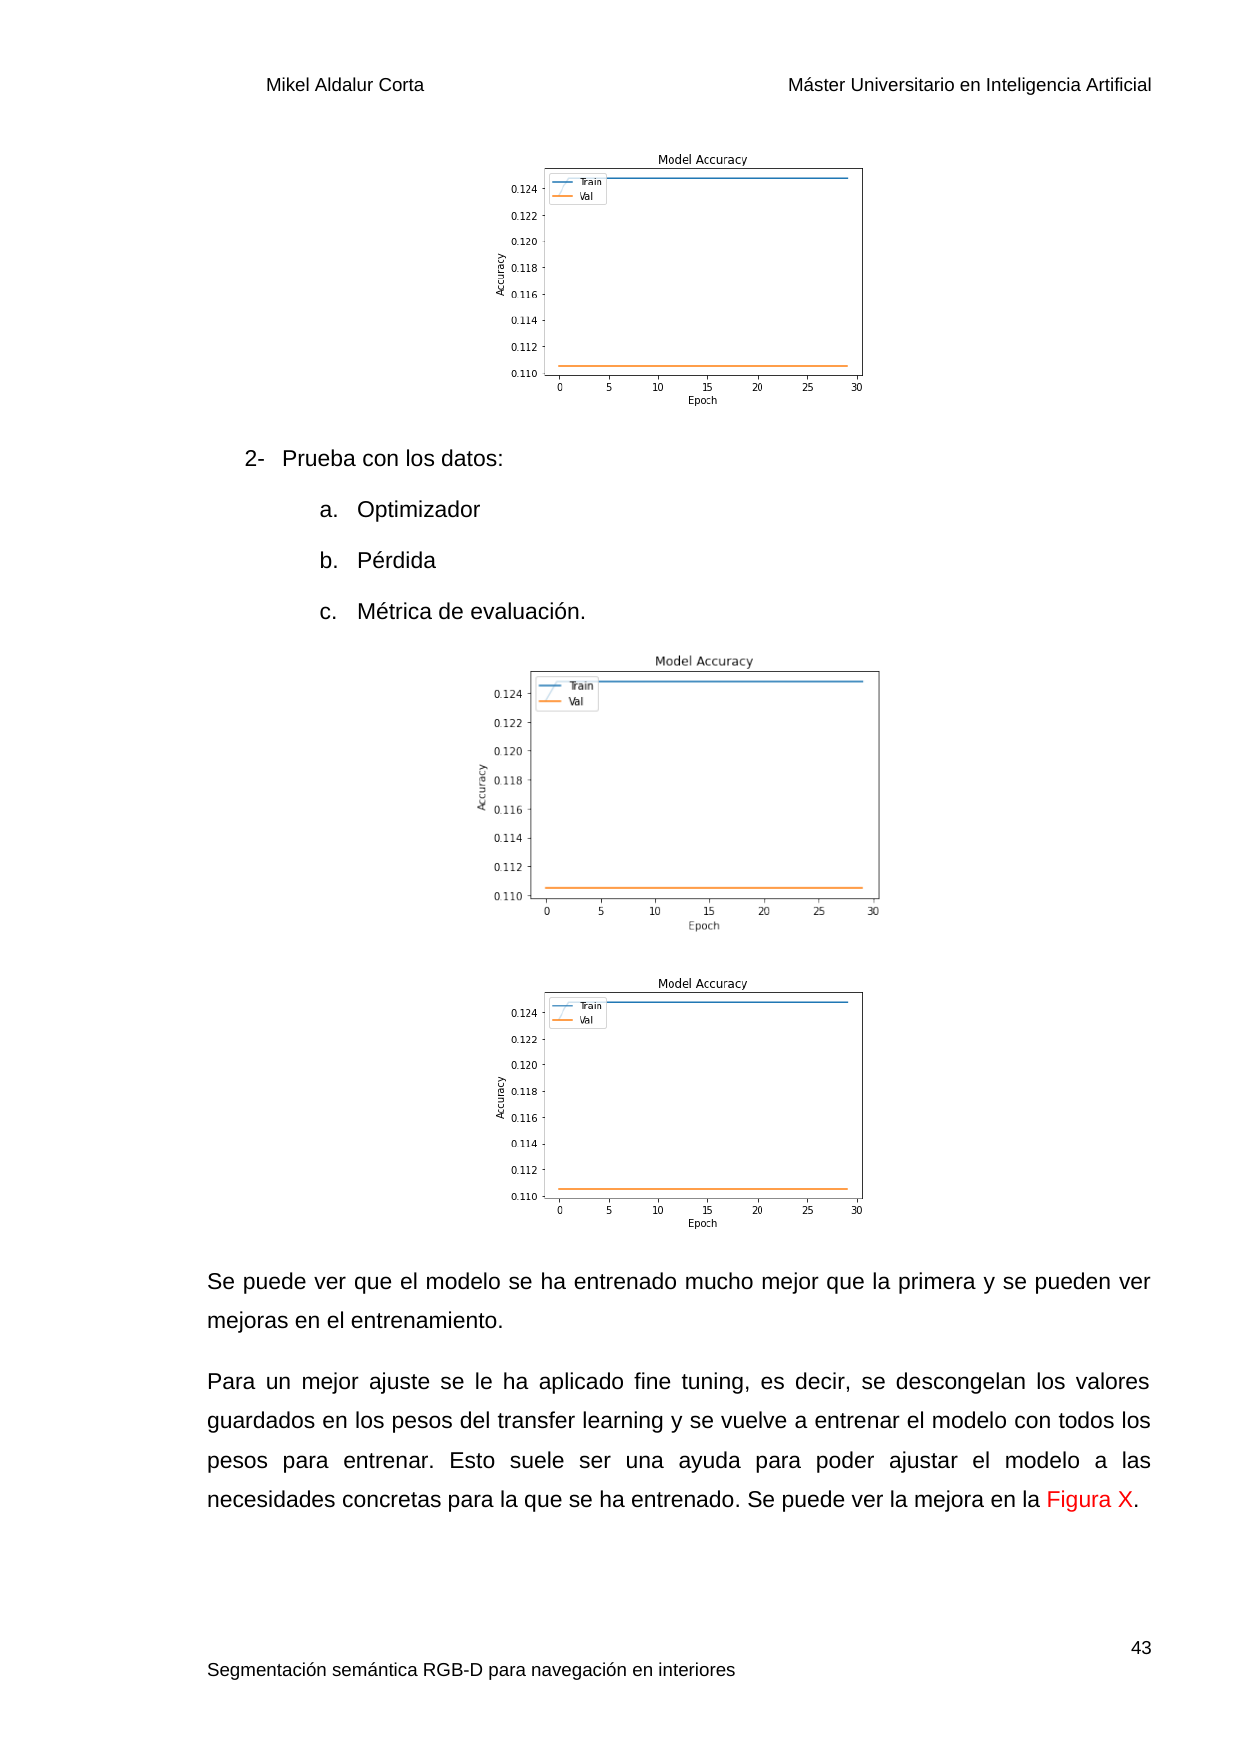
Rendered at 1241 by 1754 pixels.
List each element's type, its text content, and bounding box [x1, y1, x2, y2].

list Optimizador [319, 496, 1152, 522]
picture [490, 147, 869, 411]
picture [490, 971, 869, 1234]
list Prueba con los datos: [244, 444, 1152, 471]
list Métrica de evaluación. [319, 598, 1152, 624]
text Se puede ver que el modelo se ha entrenado mucho mejor que la primera y se pueden ver mejoras en el entrenamiento. [207, 1268, 1152, 1334]
list Pérdida [319, 547, 1152, 573]
picture [471, 648, 887, 938]
text Para un mejor ajuste se le ha aplicado fine tuning, es decir, se descongelan los valores guardados en los pesos del transfer learning y se vuelve a entrenar el modelo con todos los pesos para entrenar. Esto suele ser una ayuda para poder ajustar el modelo a las necesidades concretas para la que se ha entrenado. Se puede ver la mejora en la Figura X. [207, 1368, 1152, 1513]
